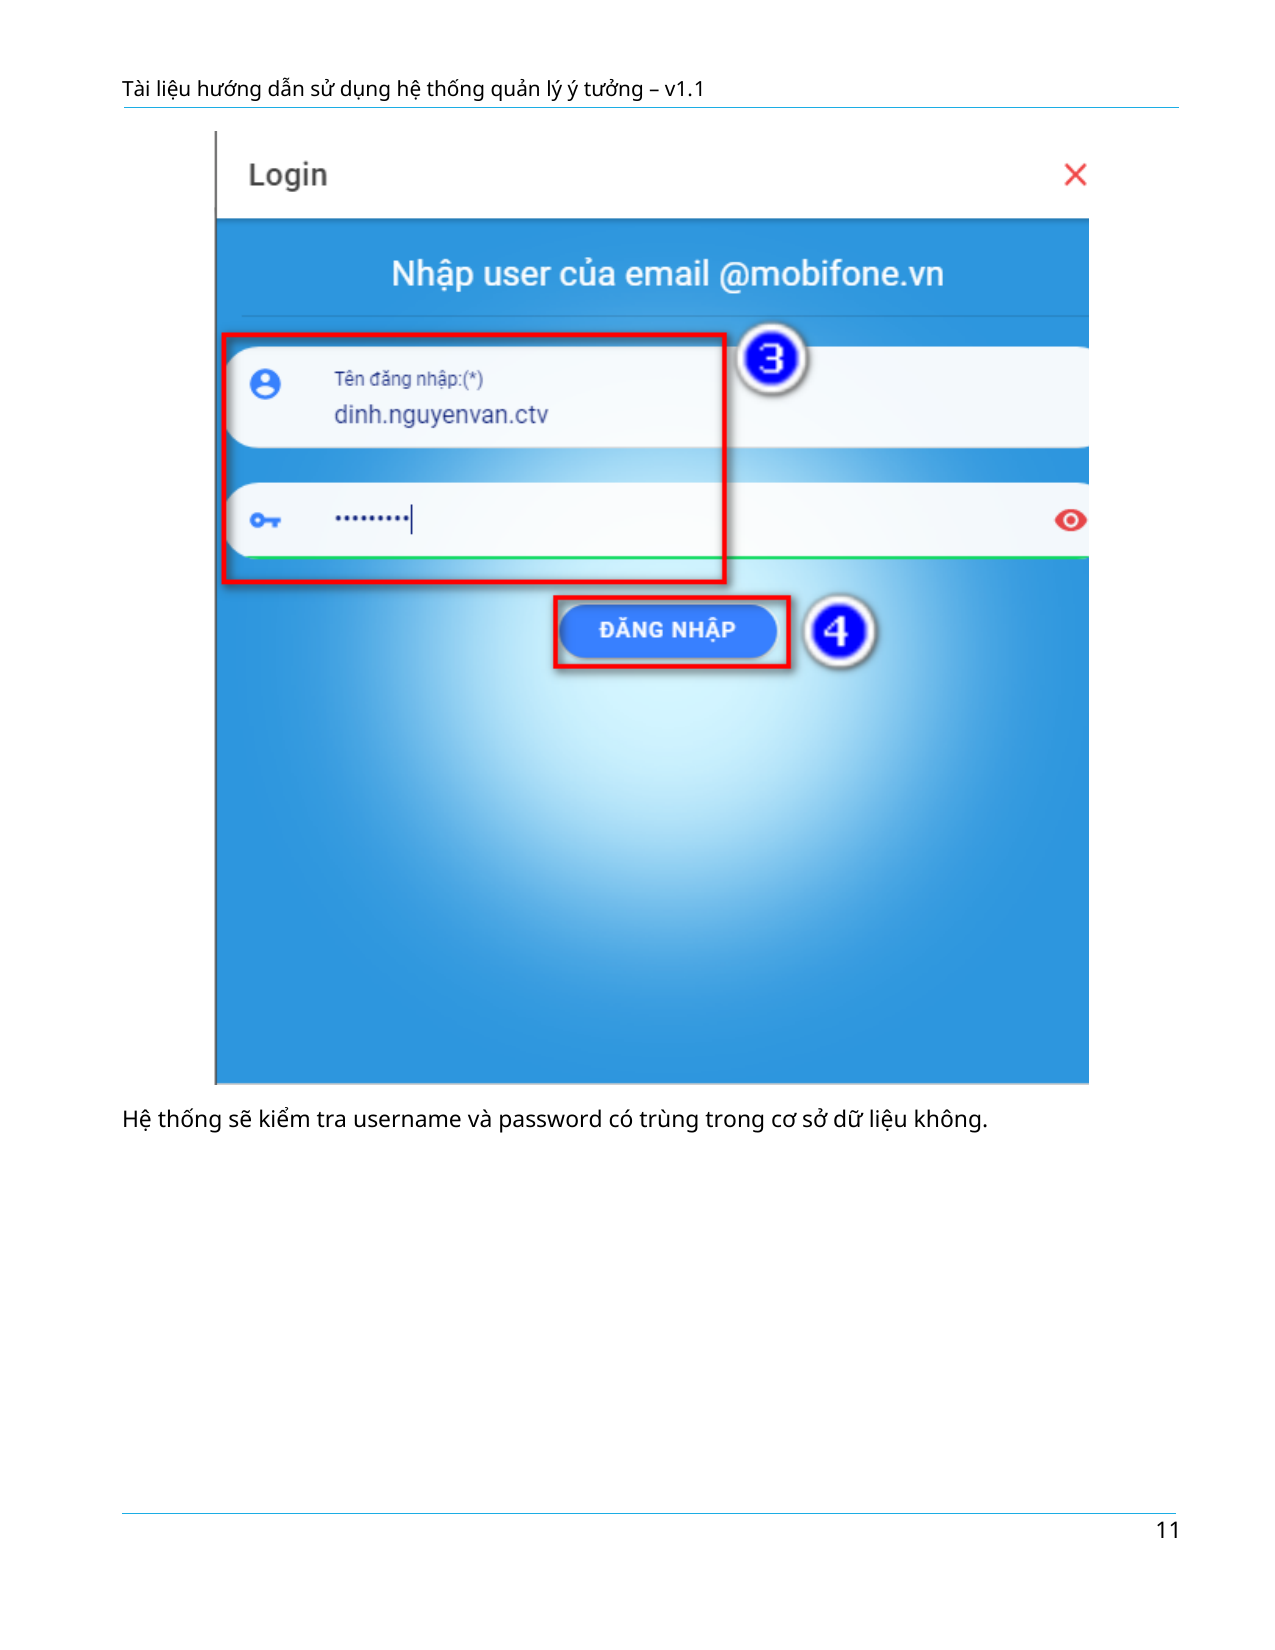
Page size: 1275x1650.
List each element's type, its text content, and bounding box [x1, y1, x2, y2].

picture [214, 131, 1089, 1085]
text Hệ thống sẽ kiểm tra username và password có trùng trong cơ sở dữ liệu không. [122, 1103, 1181, 1135]
